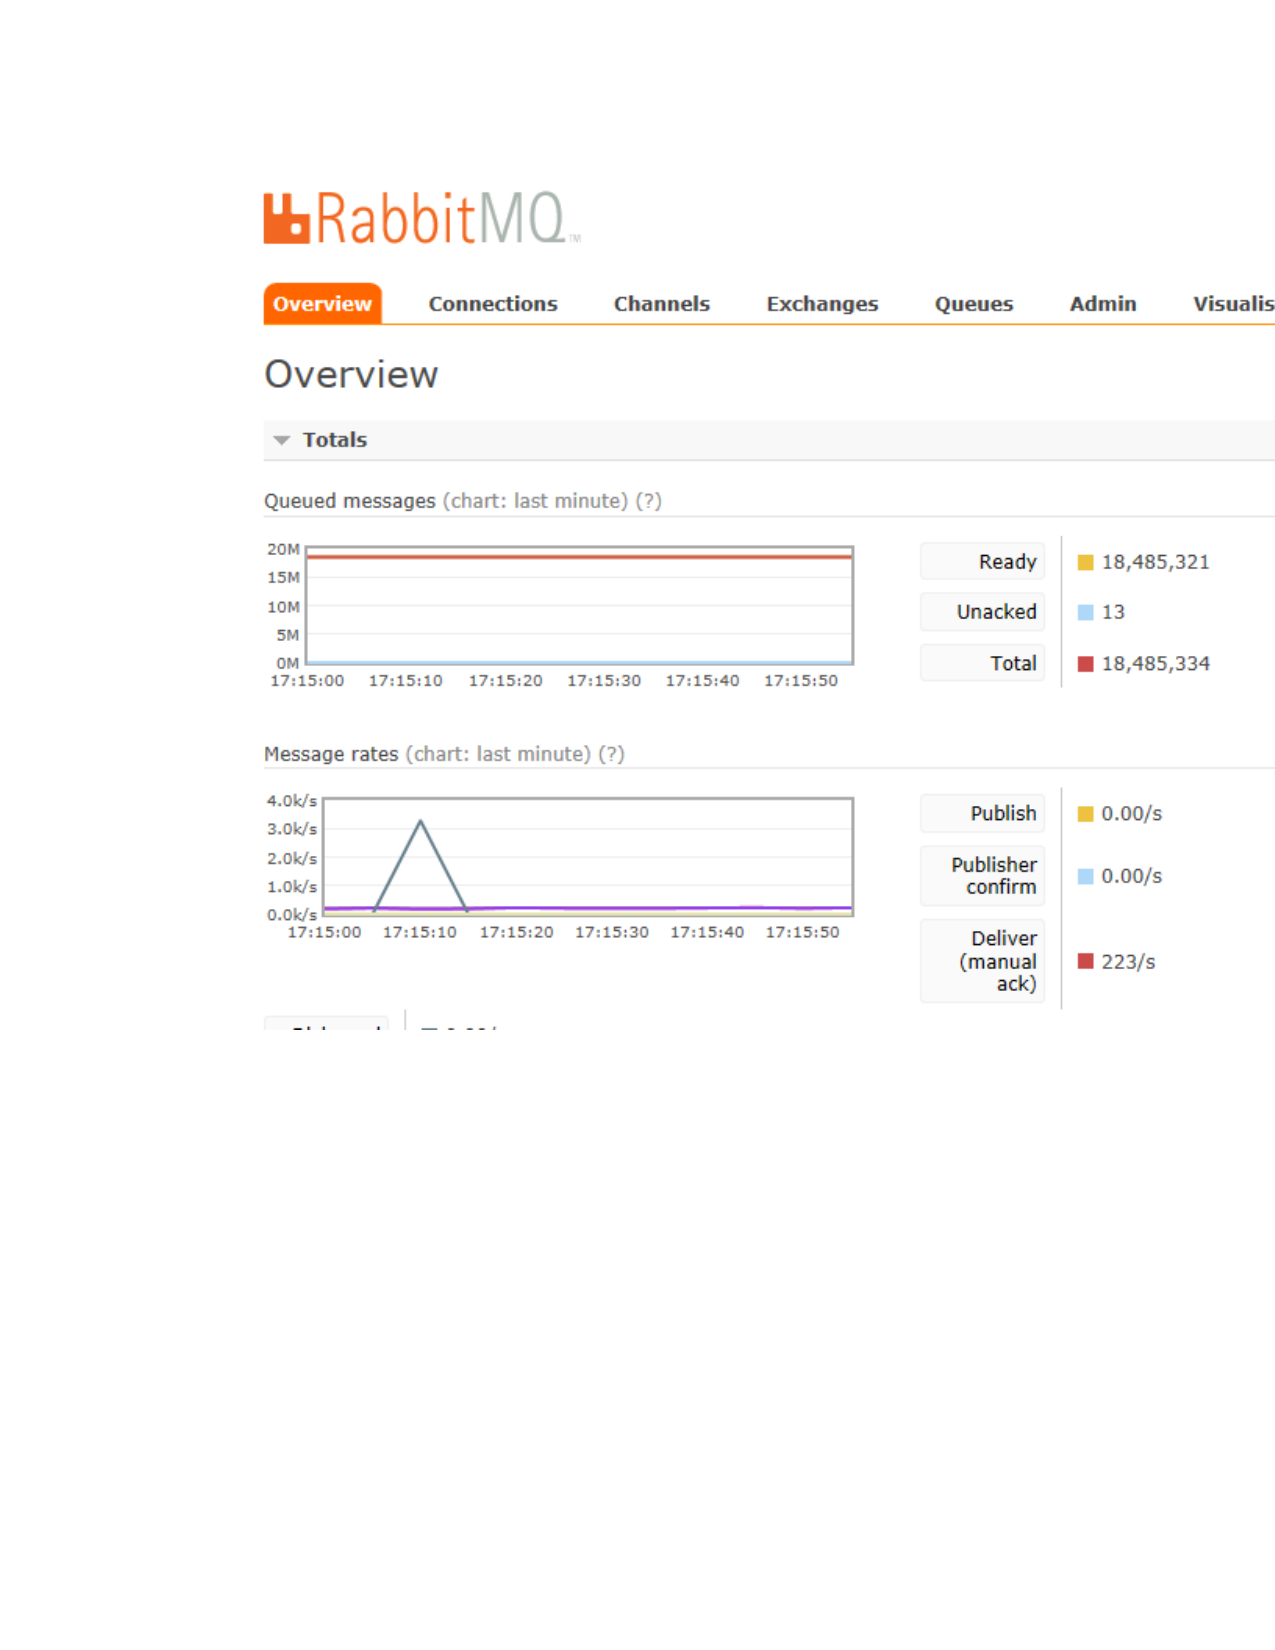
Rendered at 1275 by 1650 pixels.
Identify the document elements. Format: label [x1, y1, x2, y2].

picture [225, 180, 1275, 1030]
